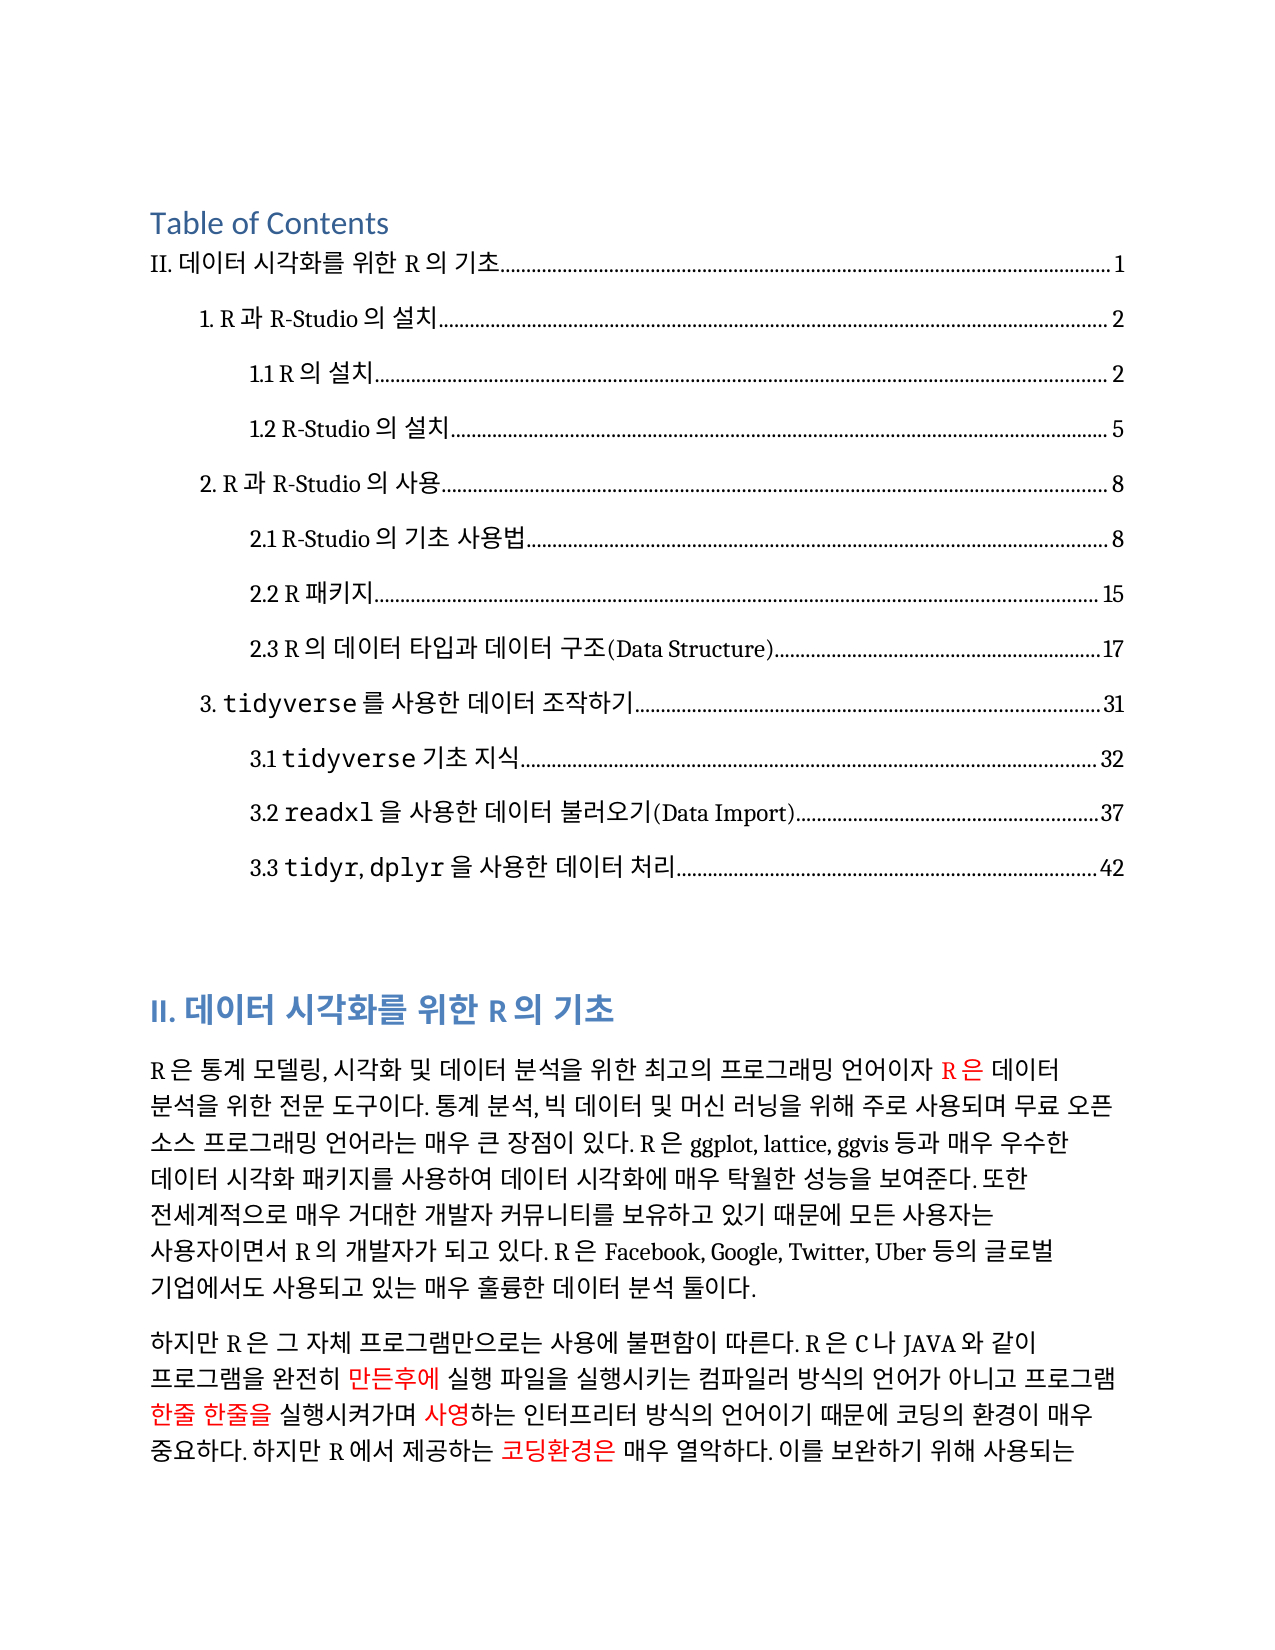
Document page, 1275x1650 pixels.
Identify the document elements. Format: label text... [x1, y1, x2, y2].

subtitle II. 데이터 시각화를 위한 R의 기초 [150, 984, 1125, 1032]
text R은 통계 모델링, 시각화 및 데이터 분석을 위한 최고의 프로그래밍 언어이자 R은 데이터 분석을 위한 전문 도구이다. 통계 분석, 빅 데이터 및 머신 러닝을 위해 주로 사용되며 무료 오픈 소스 프로그래밍 언어라는 매우 큰 장점이 있다. R은 ggplot, lattice, ggvis 등과 매우 우수한 데이터 시각화 패키지를 사용하여 데이터 시각화에 매우 탁월한 성능을 보여준다. 또한 전세계적으로 매우 거대한 개발자 커뮤니티를 보유하고 있기 때문에 모든 사용자는 사용자이면서 R의 개발자가 되고 있다. R은 Facebook, Google, Twitter, Uber 등의 글로벌 기업에서도 사용되고 있는 매우 훌륭한 데이터 분석 툴이다. [150, 1051, 1125, 1304]
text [150, 1323, 1125, 1468]
